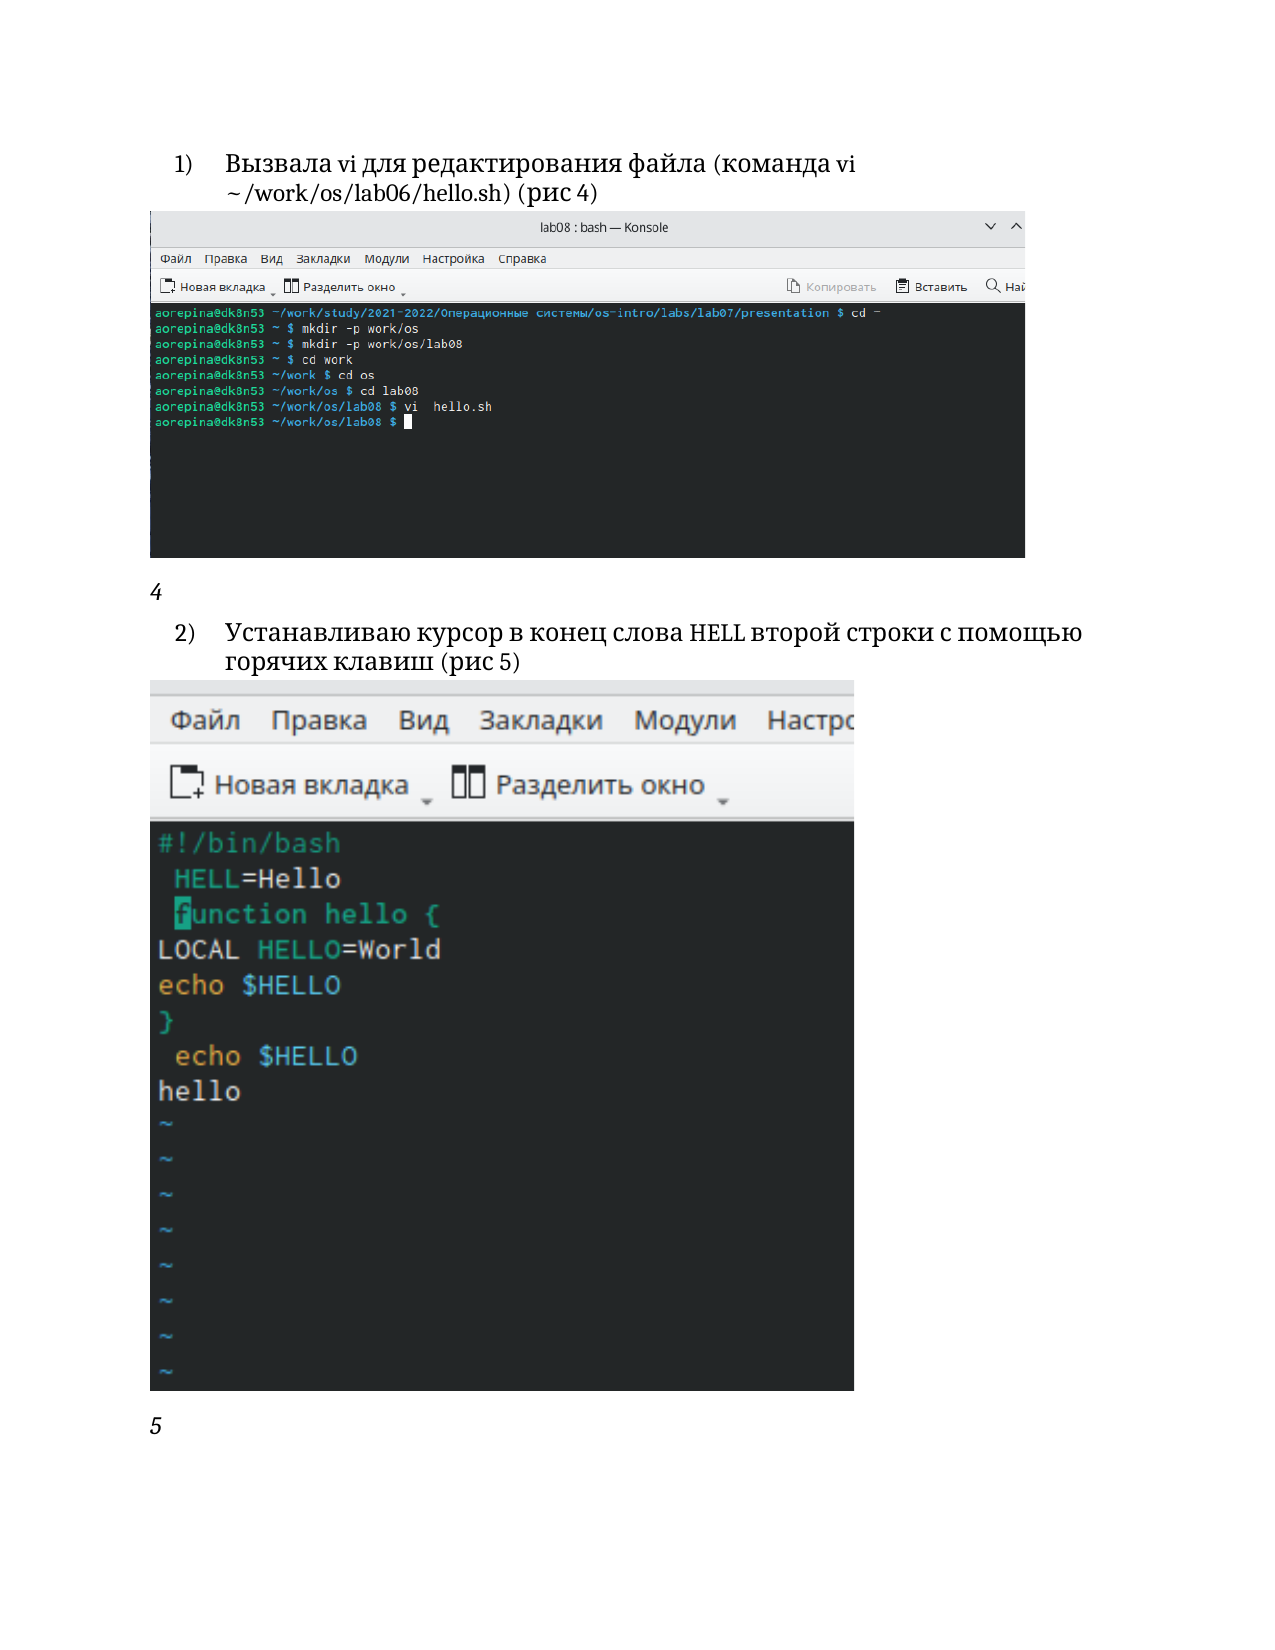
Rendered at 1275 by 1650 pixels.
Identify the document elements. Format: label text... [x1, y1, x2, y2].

text 5 [150, 1412, 1125, 1441]
picture [150, 680, 855, 1391]
text 4 [150, 578, 1125, 607]
list Вызвала vi для редактирования файла (команда vi ~/work/os/lab06/hello.sh) (рис 4) [175, 150, 1125, 207]
picture [150, 211, 1025, 558]
list Устанавливаю курсор в конец слова HELL второй строки с помощью горячих клавиш (рис 5) [175, 619, 1125, 677]
